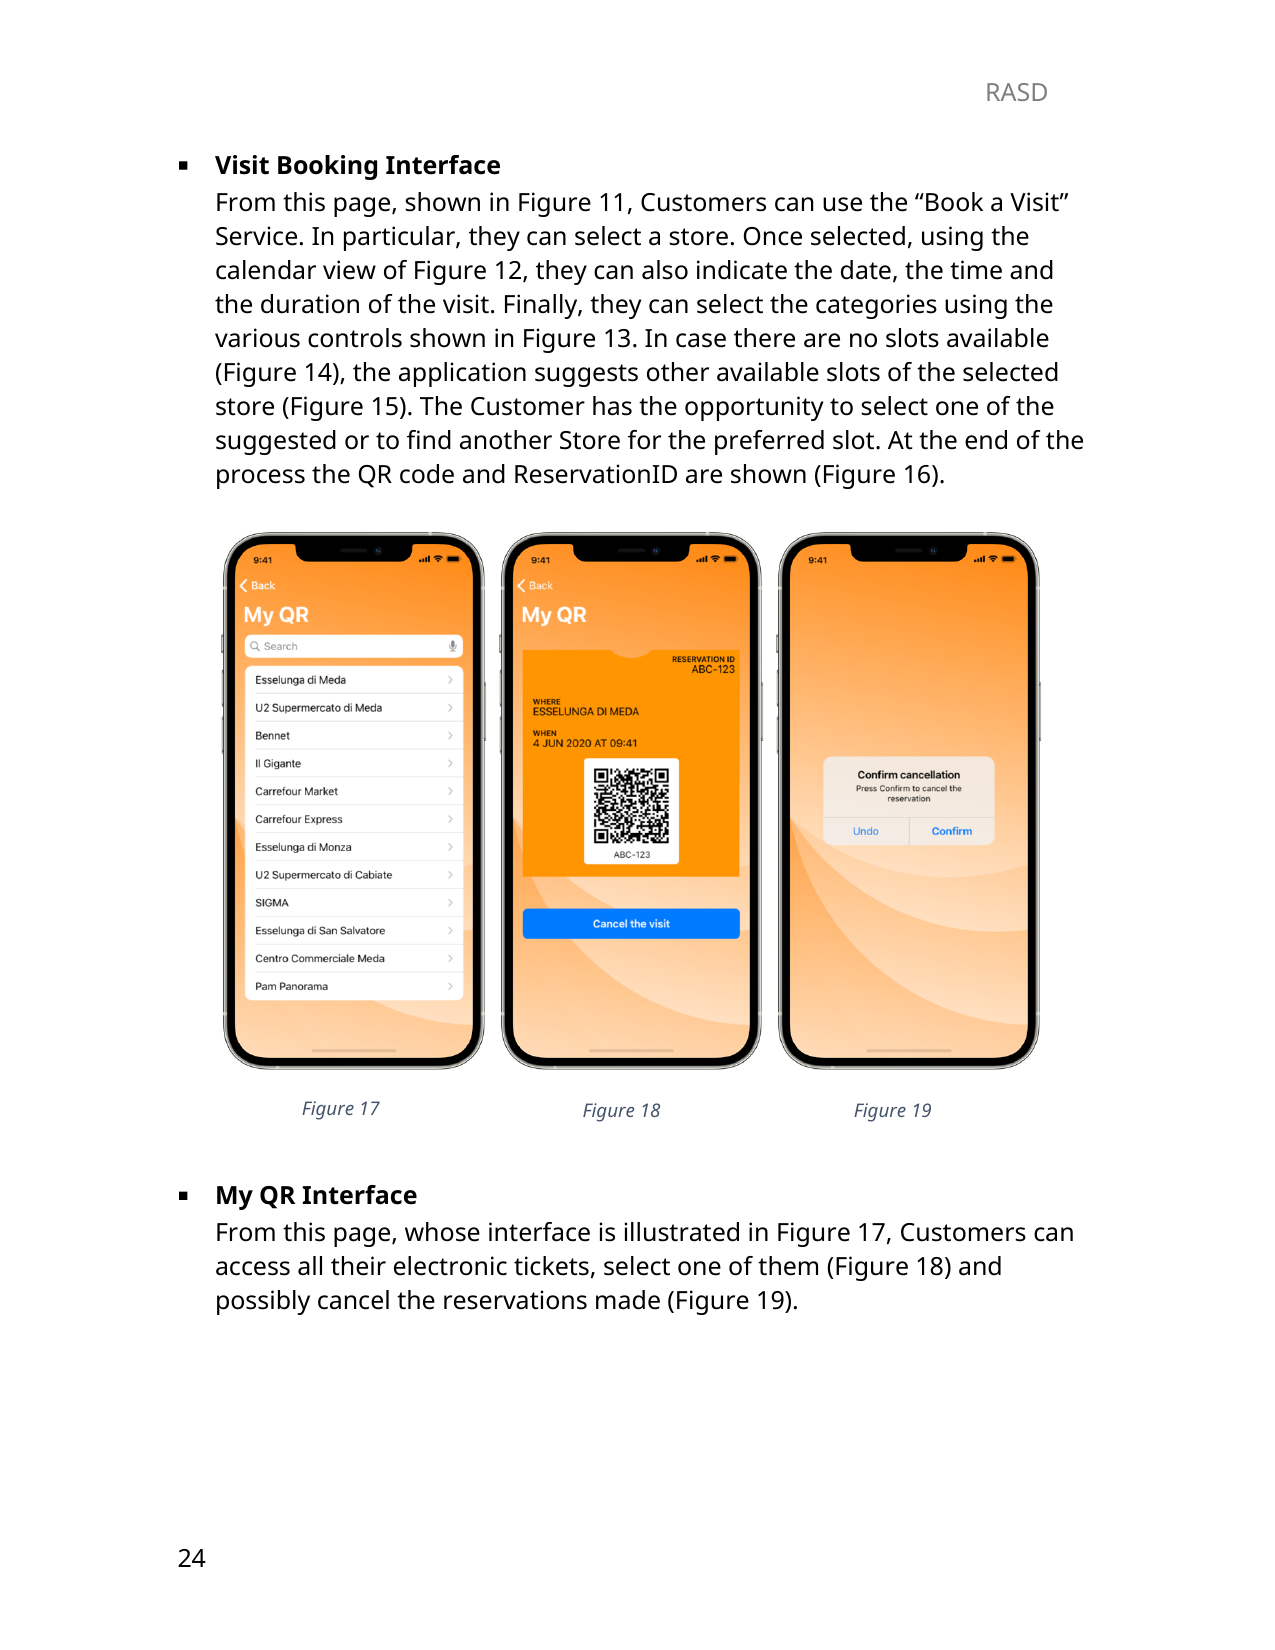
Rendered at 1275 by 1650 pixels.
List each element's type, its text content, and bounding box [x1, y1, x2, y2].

list My QR Interface [177, 1178, 1187, 1212]
list From this page, shown in Figure 11, Customers can use the “Book a Visit” Service. In particular, they can select a store. Once selected, using the calendar view of Figure 12, they can also indicate the date, the time and the duration of the visit. Finally, they can select the categories using the various controls shown in Figure 13. In case there are no slots available (Figure 14), the application suggests other available slots of the selected store (Figure 15). The Customer has the opportunity to select one of the suggested or to find another Store for the preferred slot. At the end of the process the QR code and ReservationID are shown (Figure 16). [215, 184, 1098, 491]
picture [214, 525, 1048, 1076]
list From this page, whose interface is illustrated in Figure 17, Customers can access all their electronic tickets, select one of them (Figure 18) and possibly cancel the reservations made (Figure 19). [215, 1215, 1098, 1317]
list Visit Booking Interface [177, 148, 1187, 182]
